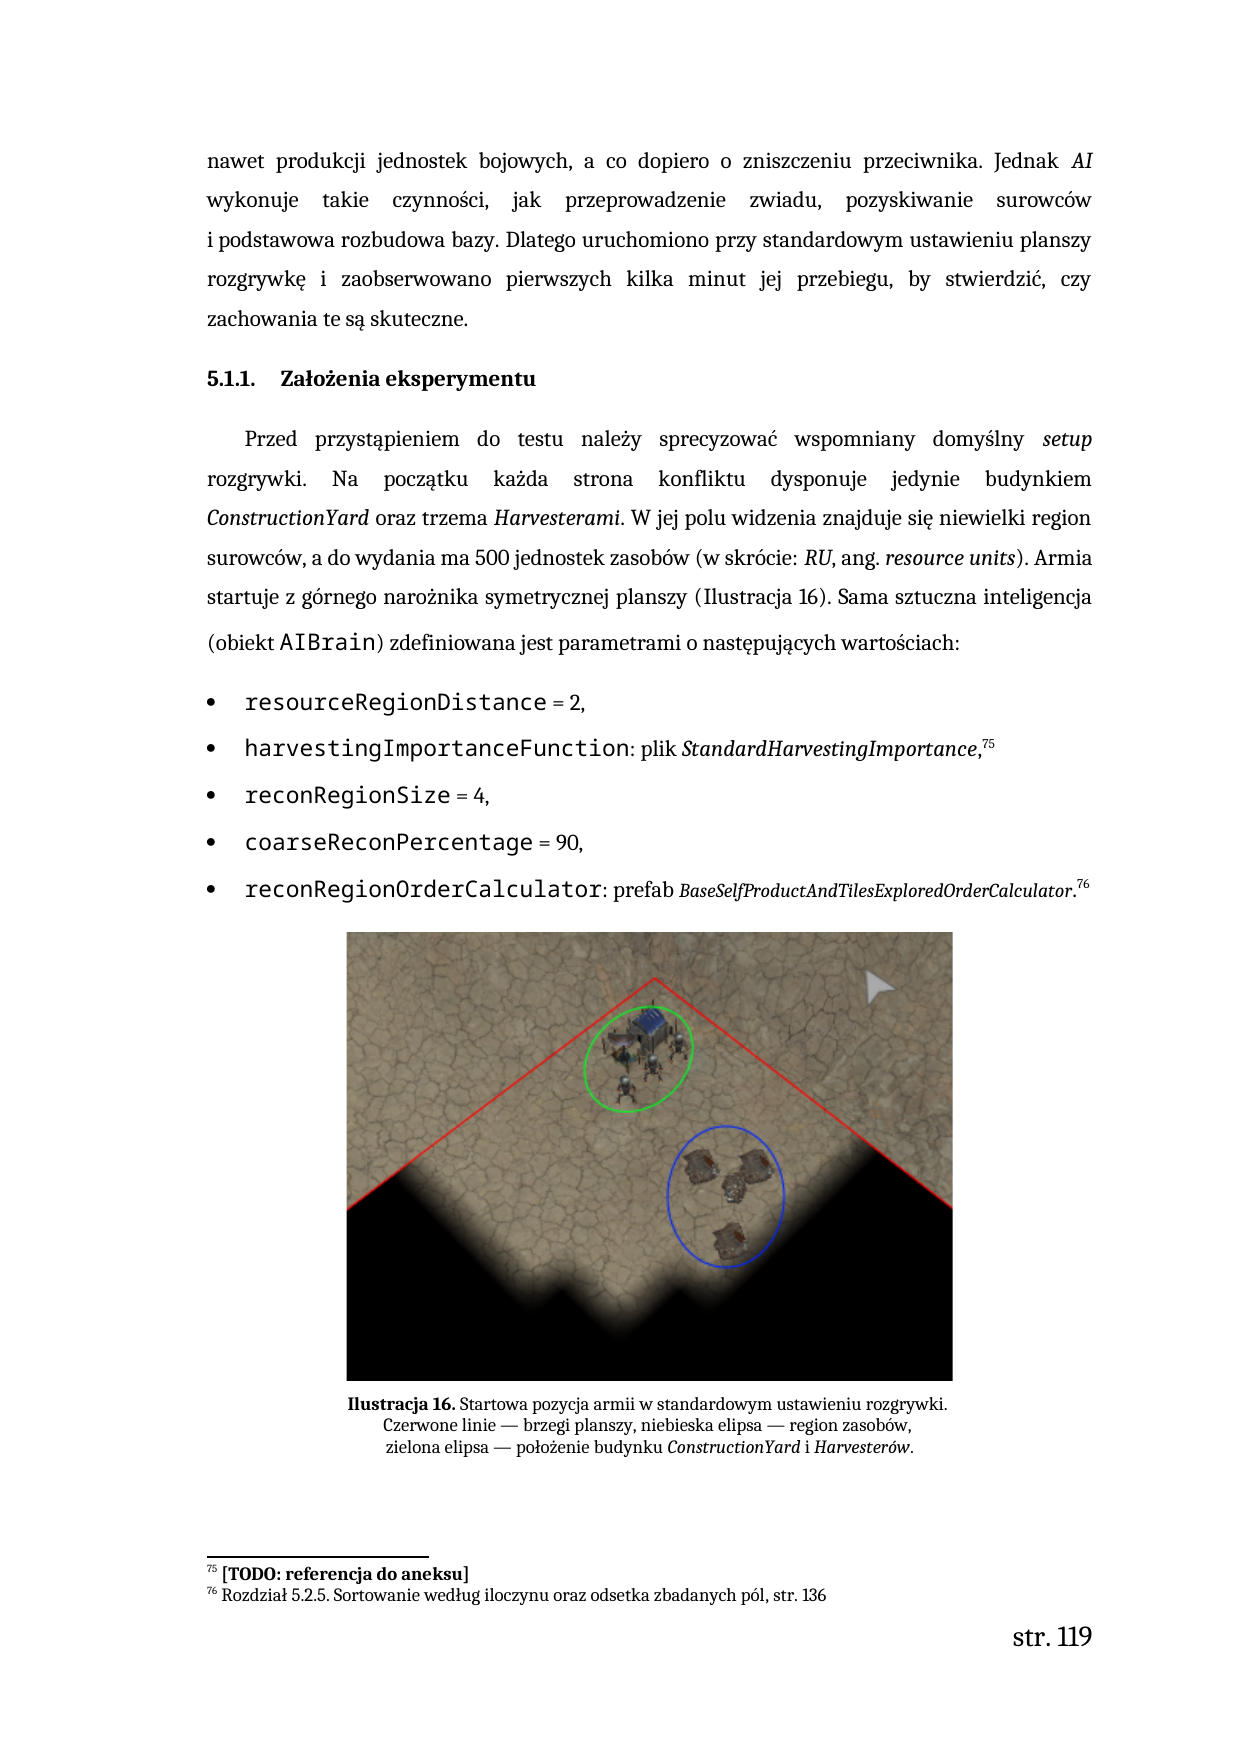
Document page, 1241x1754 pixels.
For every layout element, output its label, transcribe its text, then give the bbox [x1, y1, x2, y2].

text Ilustracja 16. Startowa pozycja armii w standardowym ustawieniu rozgrywki. Czerwone linie — brzegi planszy, niebieska elipsa — region zasobów, zielona elipsa — położenie budynku ConstructionYard i Harvesterów. [207, 1393, 1092, 1458]
list harvestingImportanceFunction: plik StandardHarvestingImportance, [207, 732, 1092, 764]
picture [346, 932, 953, 1381]
subtitle Założenia eksperymentu [207, 366, 1092, 392]
list reconRegionOrderCalculator: prefab BaseSelfProductAndTilesExploredOrderCalculator. [207, 873, 1092, 904]
text Przed przystąpieniem do testu należy sprecyzować wspomniany domyślny setup rozgrywki. Na początku każda strona konfliktu dysponuje jedynie budynkiem ConstructionYard oraz trzema Harvesterami. W jej polu widzenia znajduje się niewielki region surowców, a do wydania ma 500 jednostek zasobów (w skrócie: RU, ang. resource units). Armia startuje z górnego narożnika symetrycznej planszy (Ilustracja 16). Sama sztuczna inteligencja (obiekt AIBrain) zdefiniowana jest parametrami o następujących wartościach: [207, 426, 1092, 657]
list reconRegionSize = 4, [207, 779, 1092, 811]
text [207, 148, 1092, 332]
list coarseReconPercentage = 90, [207, 826, 1092, 857]
list resourceRegionDistance = 2, [207, 686, 1092, 717]
